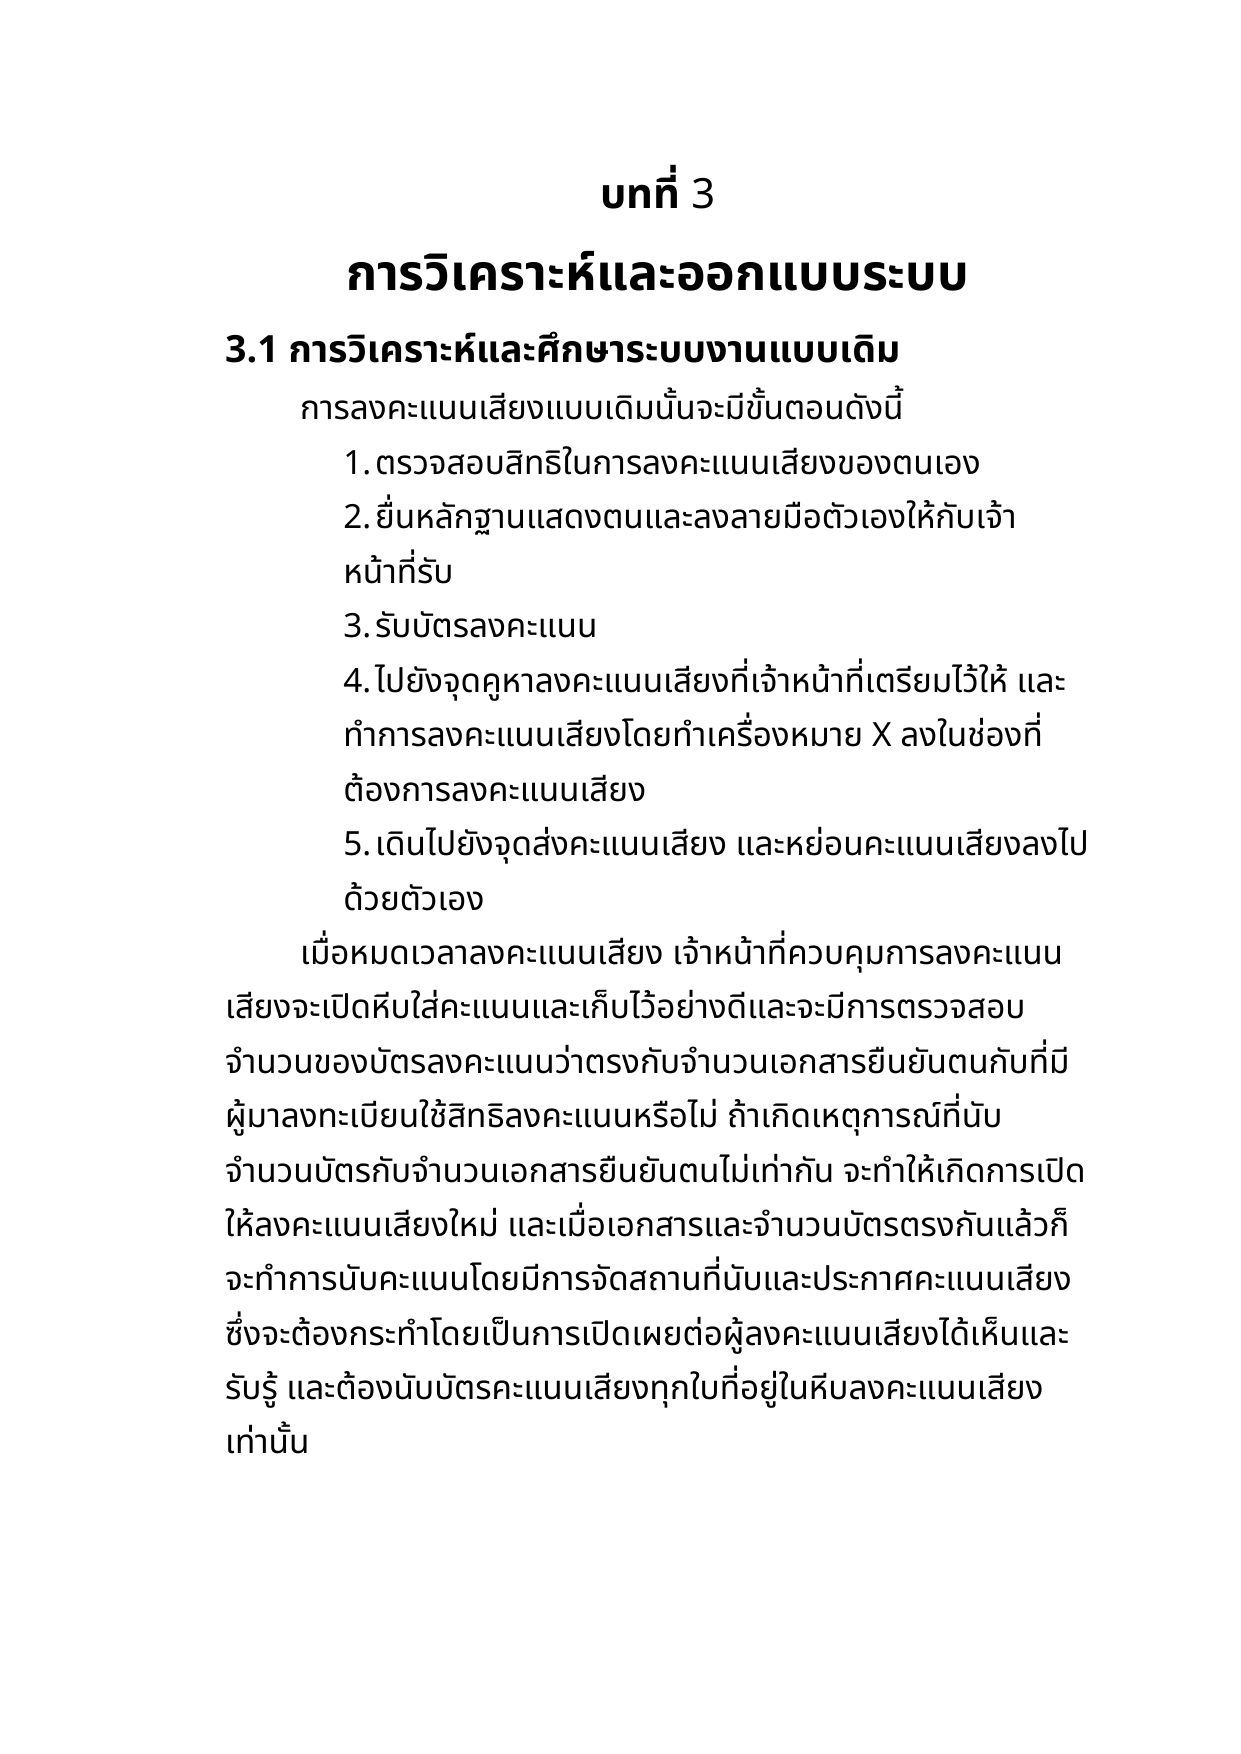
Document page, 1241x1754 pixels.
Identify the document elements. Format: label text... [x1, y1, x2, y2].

list ไปยังจุดคูหาลงคะแนนเสียงที่เจ้าหน้าที่เตรียมไว้ให้ และทำการลงคะแนนเสียงโดยทำเครื่องหมาย X ลงในช่องที่ต้องการลงคะแนนเสียง [343, 657, 1090, 816]
subtitle การวิเคราะห์และออกแบบระบบ [225, 237, 1090, 312]
subtitle บทที่ 3 [225, 164, 1090, 228]
subtitle 3.1 การวิเคราะห์และศึกษาระบบงานแบบเดิม [225, 323, 1090, 379]
list ยื่นหลักฐานแสดงตนและลงลายมือตัวเองให้กับเจ้าหน้าที่รับ [343, 493, 1090, 598]
text การลงคะแนนเสียงแบบเดิมนั้นจะมีขั้นตอนดังนี้ [225, 384, 1090, 434]
list ตรวจสอบสิทธิในการลงคะแนนเสียงของตนเอง [343, 438, 1090, 489]
text เมื่อหมดเวลาลงคะแนนเสียง เจ้าหน้าที่ควบคุมการลงคะแนนเสียงจะเปิดหีบใส่คะแนนและเก็บไว้อย่างดีและจะมีการตรวจสอบจำนวนของบัตรลงคะแนนว่าตรงกับจำนวนเอกสารยืนยันตนกับที่มีผู้มาลงทะเบียนใช้สิทธิลงคะแนนหรือไม่ ถ้าเกิดเหตุการณ์ที่นับจำนวนบัตรกับจำนวนเอกสารยืนยันตนไม่เท่ากัน จะทำให้เกิดการเปิดให้ลงคะแนนเสียงใหม่ และเมื่อเอกสารและจำนวนบัตรตรงกันแล้วก็จะทำการนับคะแนนโดยมีการจัดสถานที่นับและประกาศคะแนนเสียงซึ่งจะต้องกระทำโดยเป็นการเปิดเผยต่อผู้ลงคะแนนเสียงได้เห็นและรับรู้ และต้องนับบัตรคะแนนเสียงทุกใบที่อยู่ในหีบลงคะแนนเสียงเท่านั้น [225, 929, 1090, 1469]
list เดินไปยังจุดส่งคะแนนเสียง และหย่อนคะแนนเสียงลงไปด้วยตัวเอง [343, 820, 1090, 925]
list รับบัตรลงคะแนน [343, 602, 1090, 653]
